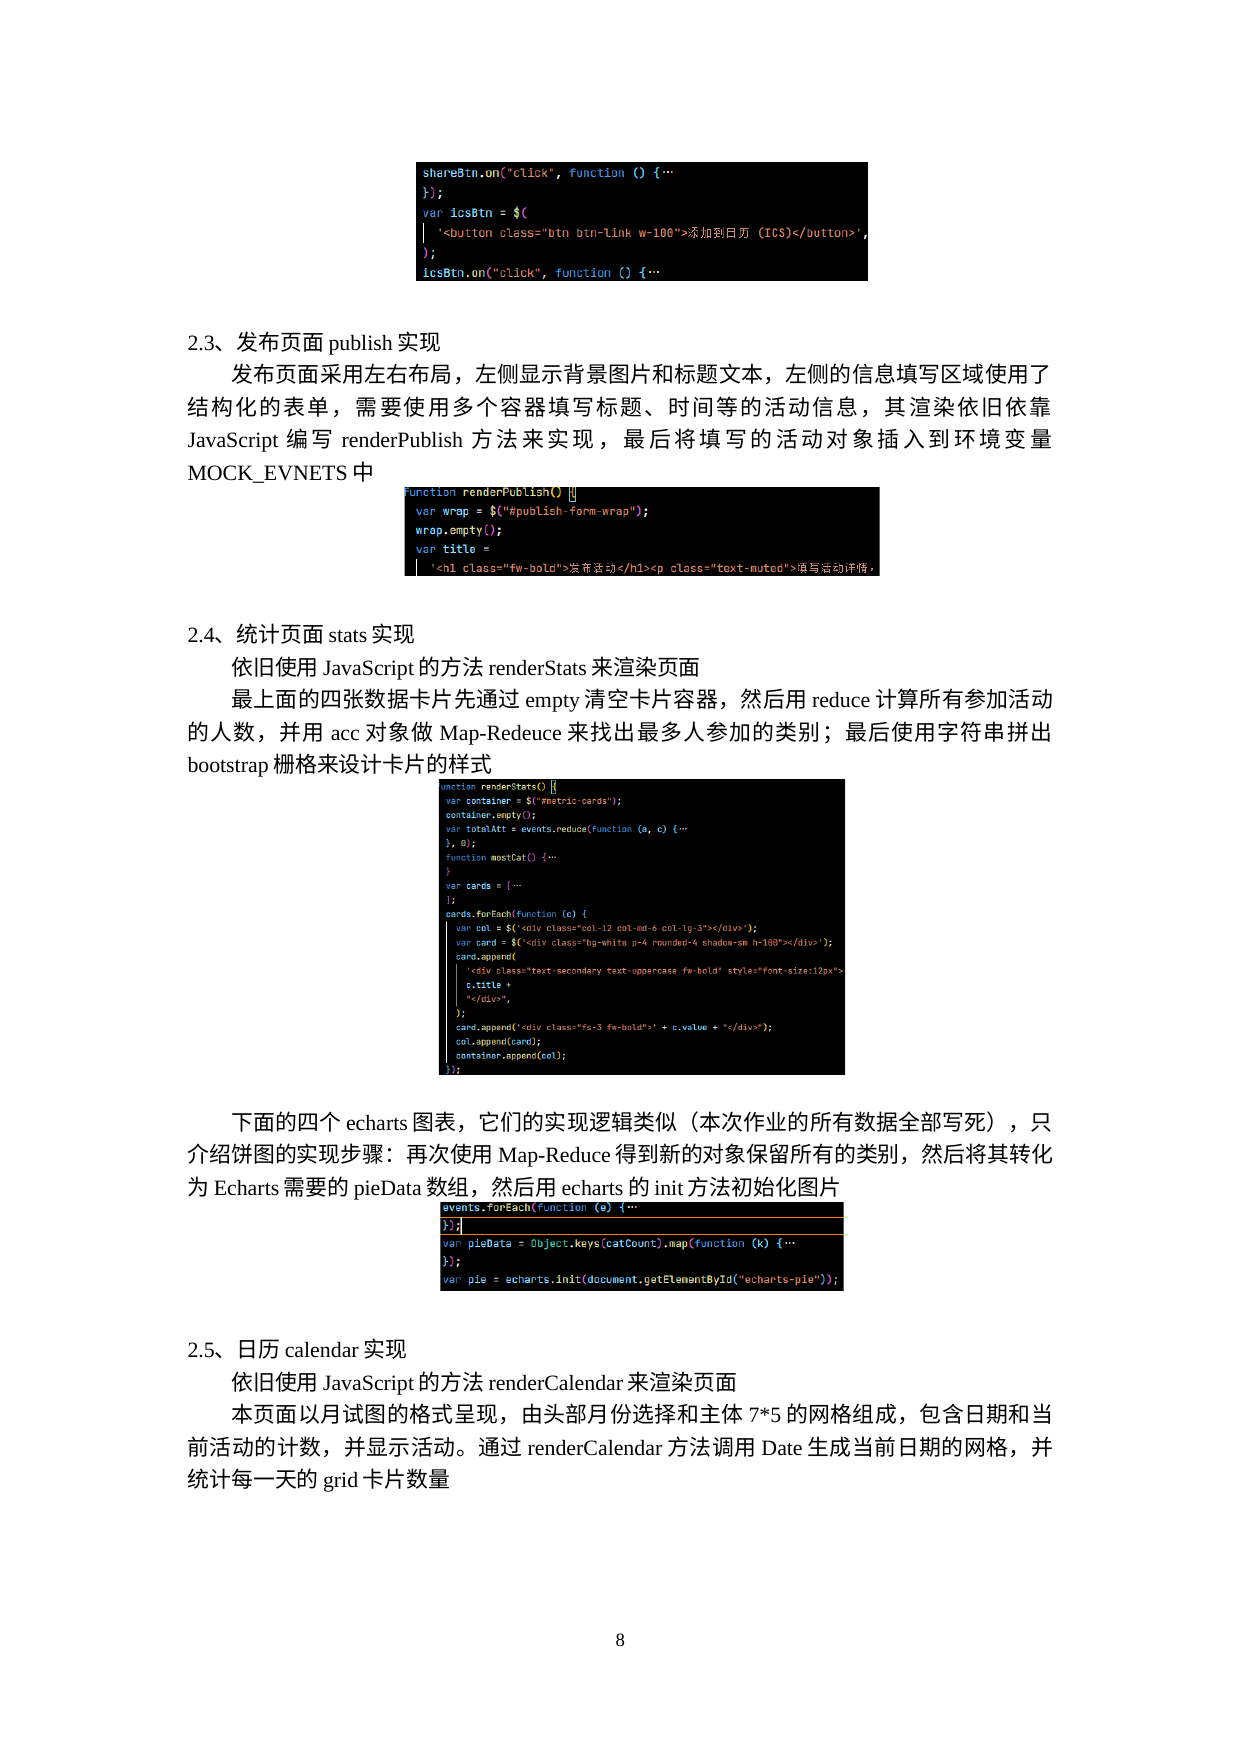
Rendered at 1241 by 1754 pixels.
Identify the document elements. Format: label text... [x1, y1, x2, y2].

picture [416, 162, 868, 281]
list 最上面的四张数据卡片先通过empty清空卡片容器，然后用reduce计算所有参加活动的人数，并用acc对象做Map-Redeuce来找出最多人参加的类别；最后使用字符串拼出bootstrap栅格来设计卡片的样式 [187, 682, 1053, 779]
list 2.3、发布页面publish实现 [187, 324, 1053, 357]
list 发布页面采用左右布局，左侧显示背景图片和标题文本，左侧的信息填写区域使用了结构化的表单，需要使用多个容器填写标题、时间等的活动信息，其渲染依旧依靠JavaScript编写renderPublish方法来实现，最后将填写的活动对象插入到环境变量MOCK_EVNETS中 [187, 357, 1053, 487]
list 依旧使用JavaScript的方法renderCalendar来渲染页面 [187, 1364, 1053, 1397]
list 下面的四个echarts图表，它们的实现逻辑类似（本次作业的所有数据全部写死），只介绍饼图的实现步骤：再次使用Map-Reduce得到新的对象保留所有的类别，然后将其转化为Echarts需要的pieData数组，然后用echarts的init方法初始化图片 [187, 1104, 1053, 1202]
list 本页面以月试图的格式呈现，由头部月份选择和主体7*5的网格组成，包含日期和当前活动的计数，并显示活动。通过renderCalendar方法调用Date生成当前日期的网格，并统计每一天的grid卡片数量 [187, 1397, 1053, 1494]
picture [440, 1202, 844, 1291]
list 2.4、统计页面stats实现 [187, 617, 1053, 649]
picture [438, 779, 846, 1075]
picture [404, 487, 880, 576]
list 依旧使用JavaScript的方法renderStats来渲染页面 [187, 649, 1053, 682]
list 2.5、日历calendar实现 [187, 1332, 1053, 1364]
